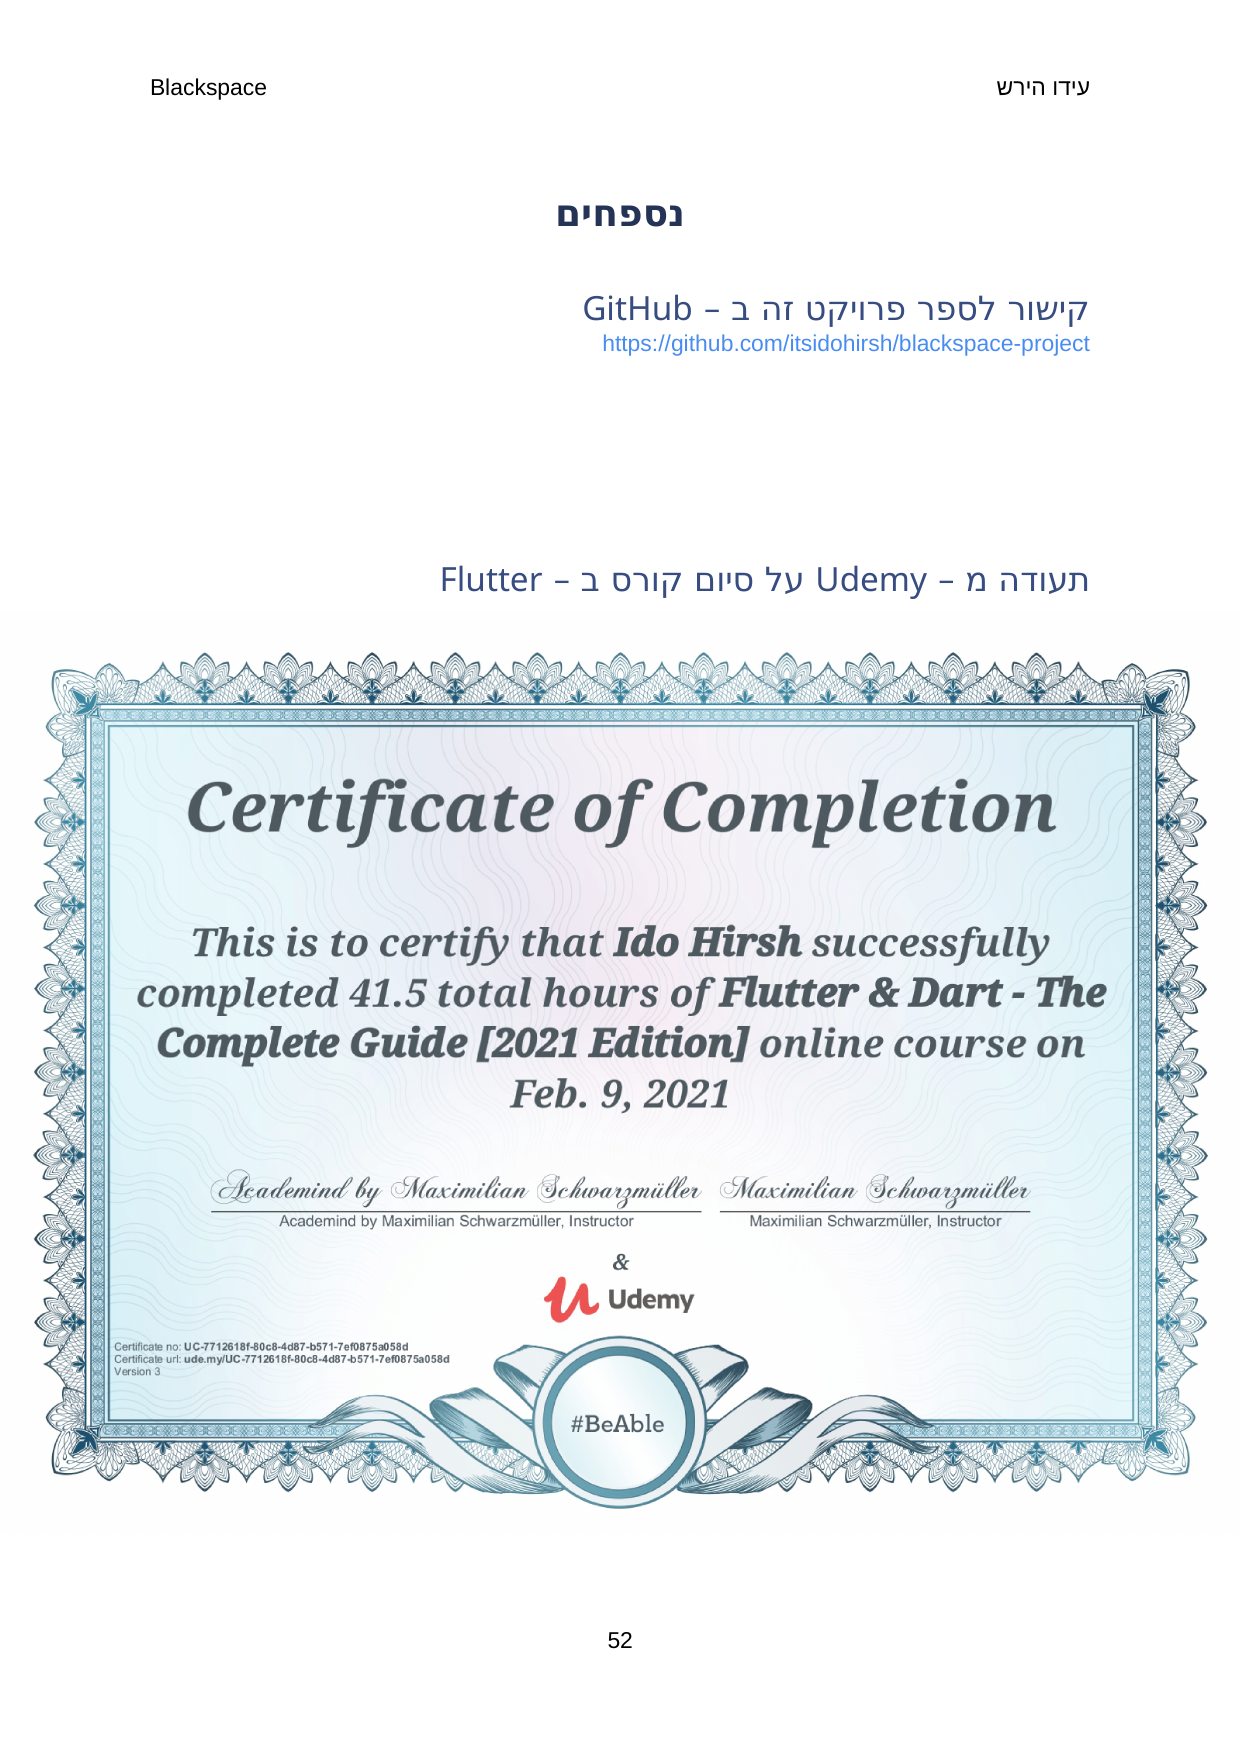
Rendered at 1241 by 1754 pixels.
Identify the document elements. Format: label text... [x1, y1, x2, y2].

text https://github.com/itsidohirsh/blackspace-project [150, 330, 1090, 356]
picture [0, 611, 1241, 1534]
subtitle נספחים [150, 192, 1090, 235]
subtitle תעודה מ – Udemy על סיום קורס ב – Flutter [150, 556, 1090, 601]
subtitle קישור לספר פרויקט זה ב – GitHub [150, 284, 1090, 330]
